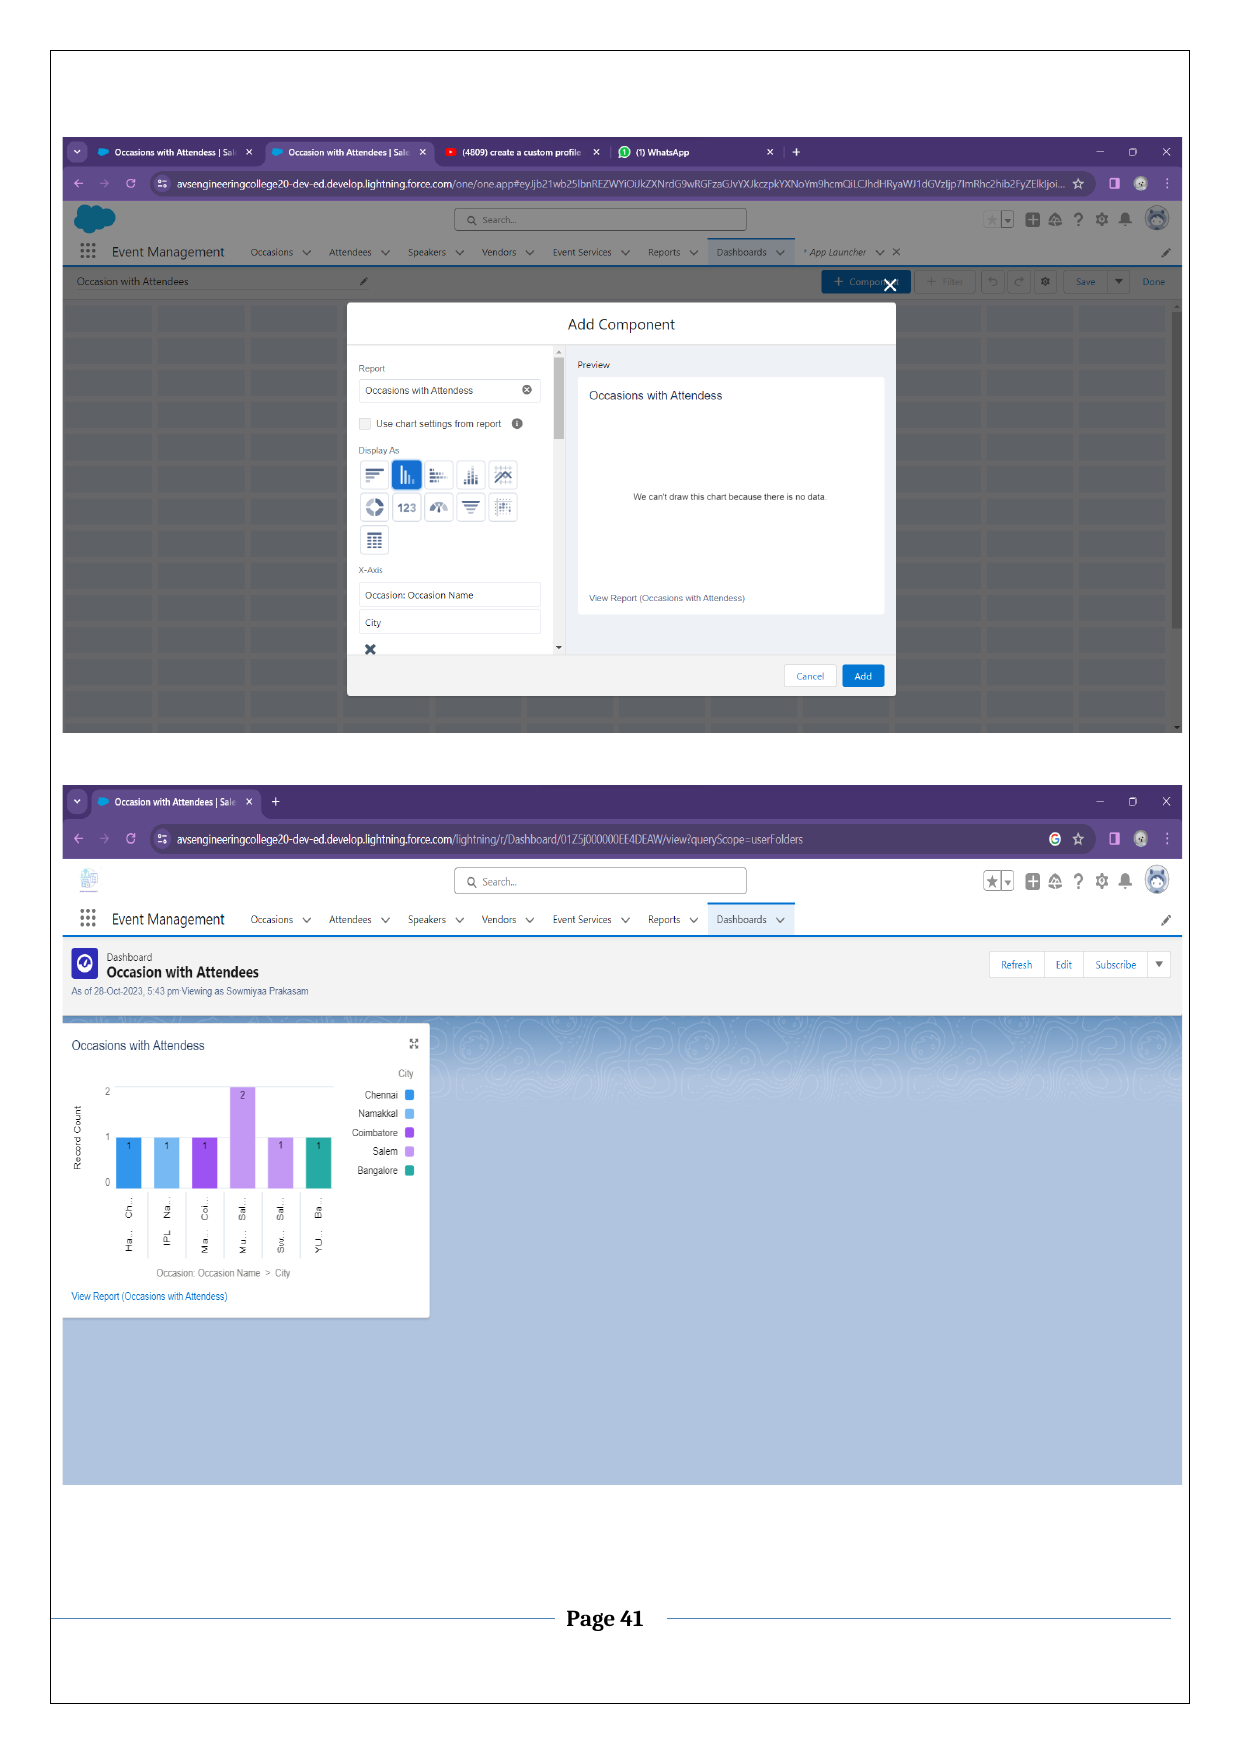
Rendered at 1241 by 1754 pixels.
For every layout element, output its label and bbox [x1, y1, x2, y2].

picture [62, 785, 1183, 1485]
picture [62, 137, 1183, 733]
